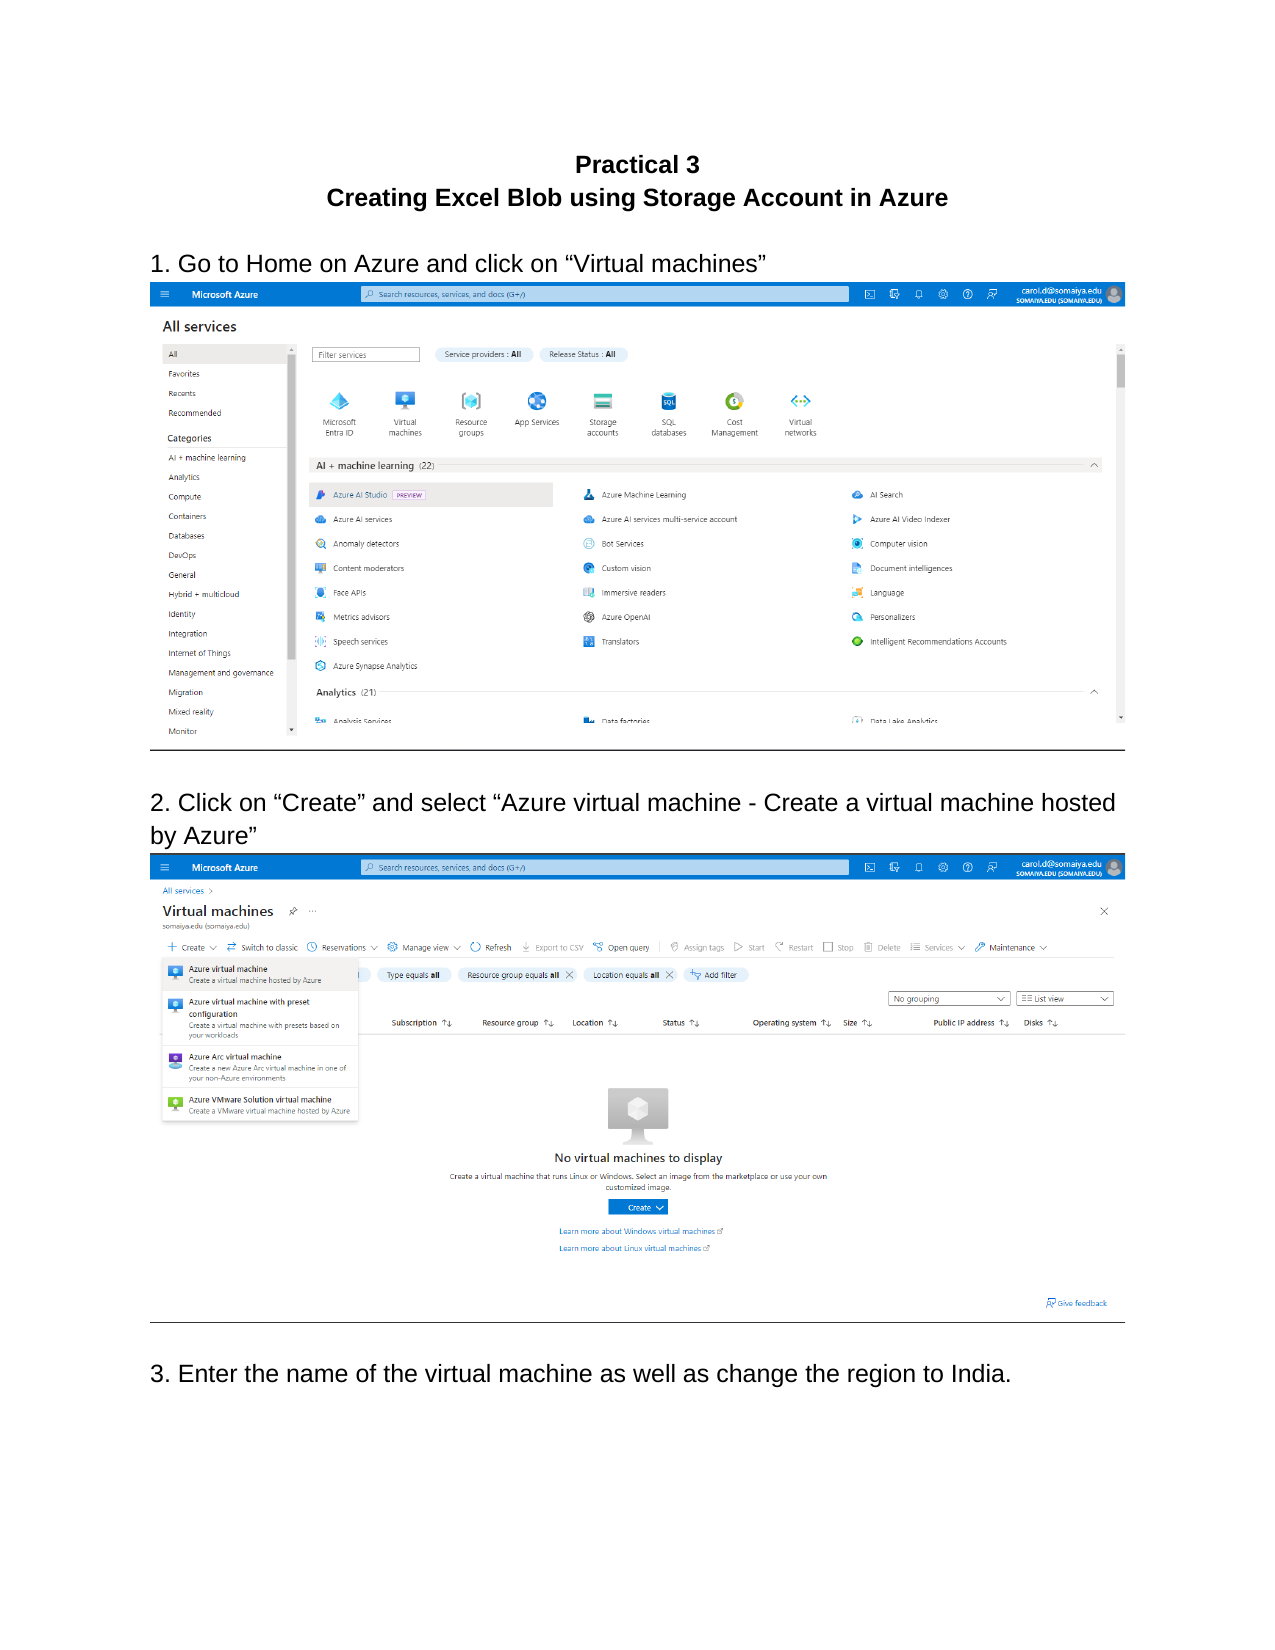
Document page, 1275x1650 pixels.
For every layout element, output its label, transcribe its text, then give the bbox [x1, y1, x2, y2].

text Creating Excel Blob using Storage Account in Azure [150, 183, 1125, 212]
picture [150, 853, 1125, 1323]
text 2. Click on “Create” and select “Azure virtual machine - Create a virtual machine hosted by Azure” [150, 788, 1125, 849]
text 1. Go to Home on Azure and click on “Virtual machines” [150, 249, 1125, 278]
picture [150, 282, 1125, 751]
text Practical 3 [150, 150, 1125, 179]
text 3. Enter the name of the virtual machine as well as change the region to India. [150, 1359, 1125, 1388]
